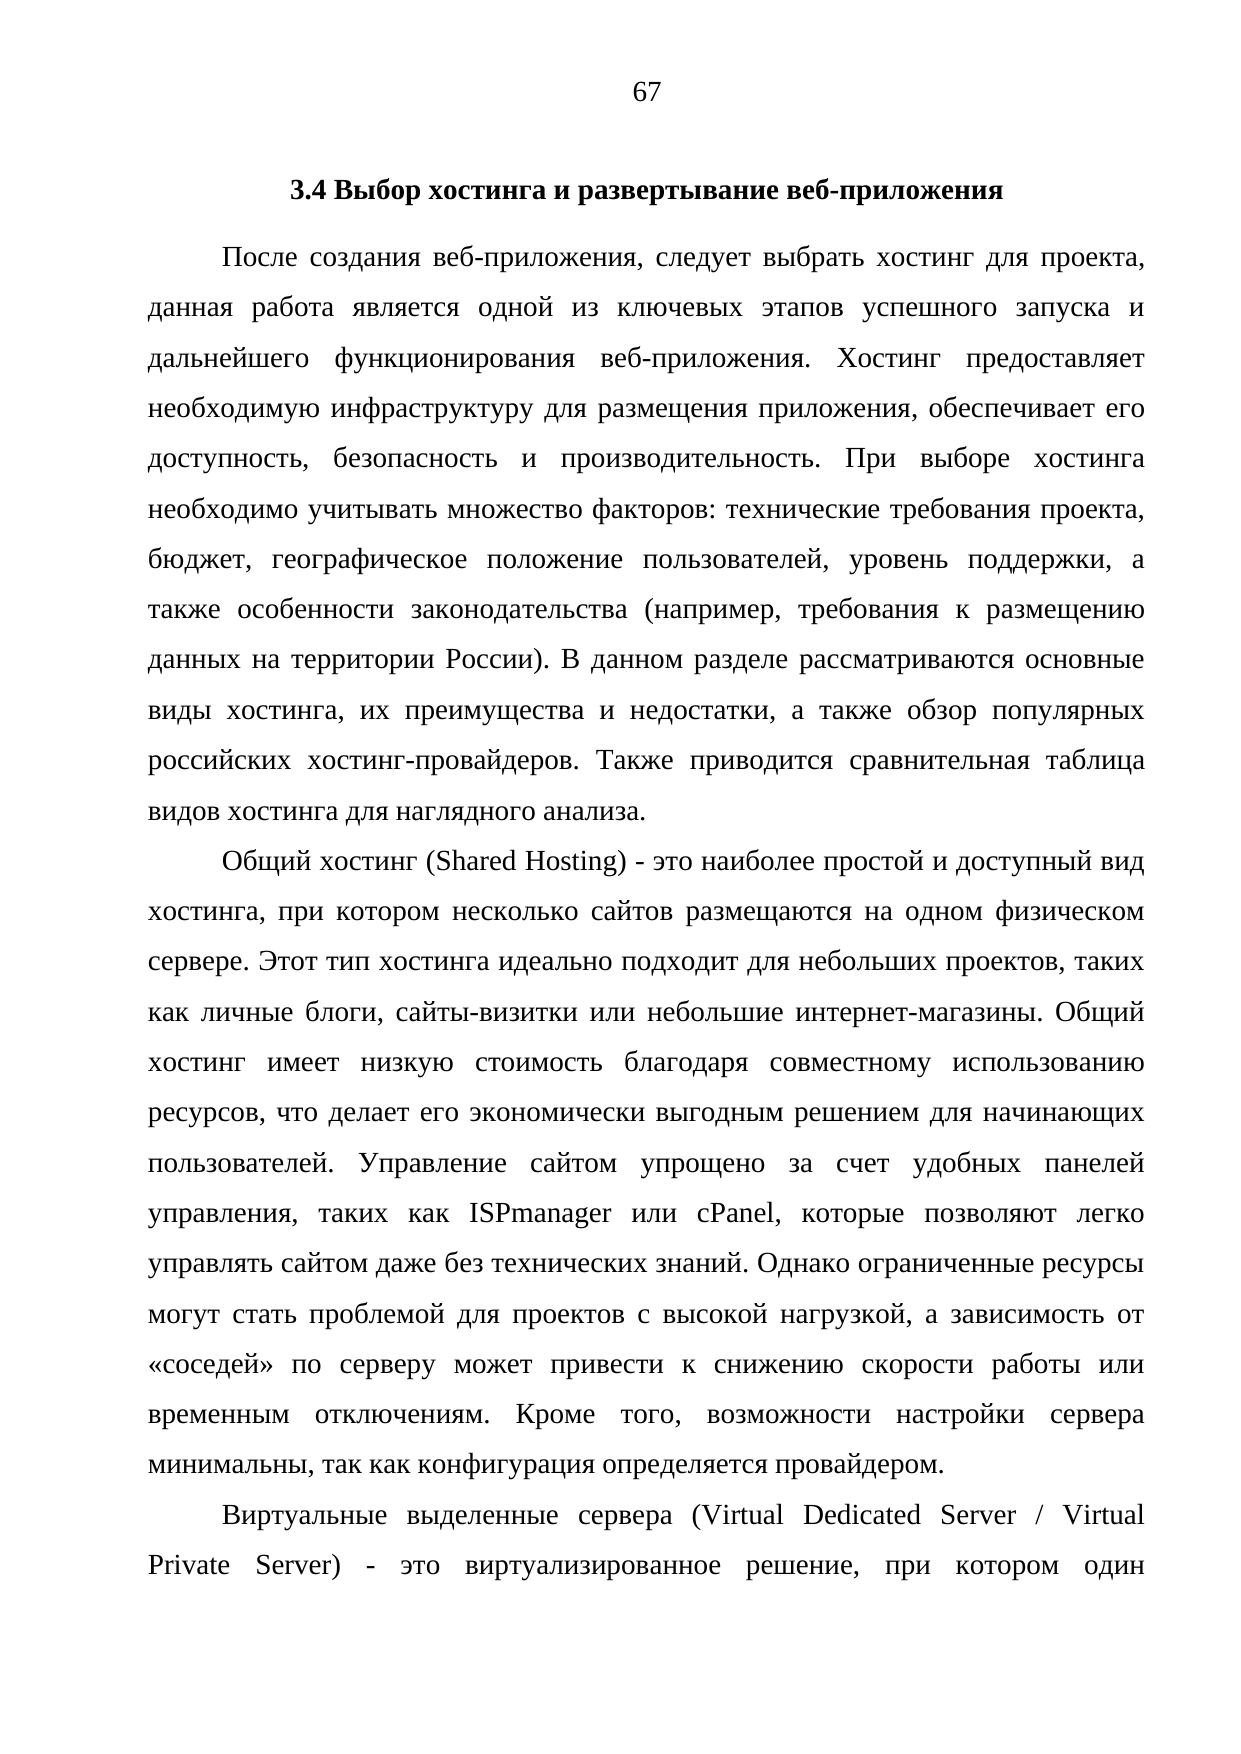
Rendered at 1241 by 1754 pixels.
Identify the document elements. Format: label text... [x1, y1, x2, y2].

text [148, 1497, 1146, 1581]
subtitle 3.4 Выбор хостинга и развертывание веб-приложения [148, 141, 1146, 206]
text Общий хостинг (Shared Hosting) - это наиболее простой и доступный вид хостинга, при котором несколько сайтов размещаются на одном физическом сервере. Этот тип хостинга идеально подходит для небольших проектов, таких как личные блоги, сайты-визитки или небольшие интернет-магазины. Общий хостинг имеет низкую стоимость благодаря совместному использованию ресурсов, что делает его экономически выгодным решением для начинающих пользователей. Управление сайтом упрощено за счет удобных панелей управления, таких как ISPmanager или cPanel, которые позволяют легко управлять сайтом даже без технических знаний. Однако ограниченные ресурсы могут стать проблемой для проектов с высокой нагрузкой, а зависимость от «соседей» по серверу может привести к снижению скорости работы или временным отключениям. Кроме того, возможности настройки сервера минимальны, так как конфигурация определяется провайдером. [148, 843, 1146, 1480]
text После создания веб-приложения, следует выбрать хостинг для проекта, данная работа является одной из ключевых этапов успешного запуска и дальнейшего функционирования веб-приложения. Хостинг предоставляет необходимую инфраструктуру для размещения приложения, обеспечивает его доступность, безопасность и производительность. При выборе хостинга необходимо учитывать множество факторов: технические требования проекта, бюджет, географическое положение пользователей, уровень поддержки, а также особенности законодательства (например, требования к размещению данных на территории России). В данном разделе рассматриваются основные виды хостинга, их преимущества и недостатки, а также обзор популярных российских хостинг-провайдеров. Также приводится сравнительная таблица видов хостинга для наглядного анализа. [148, 239, 1146, 826]
